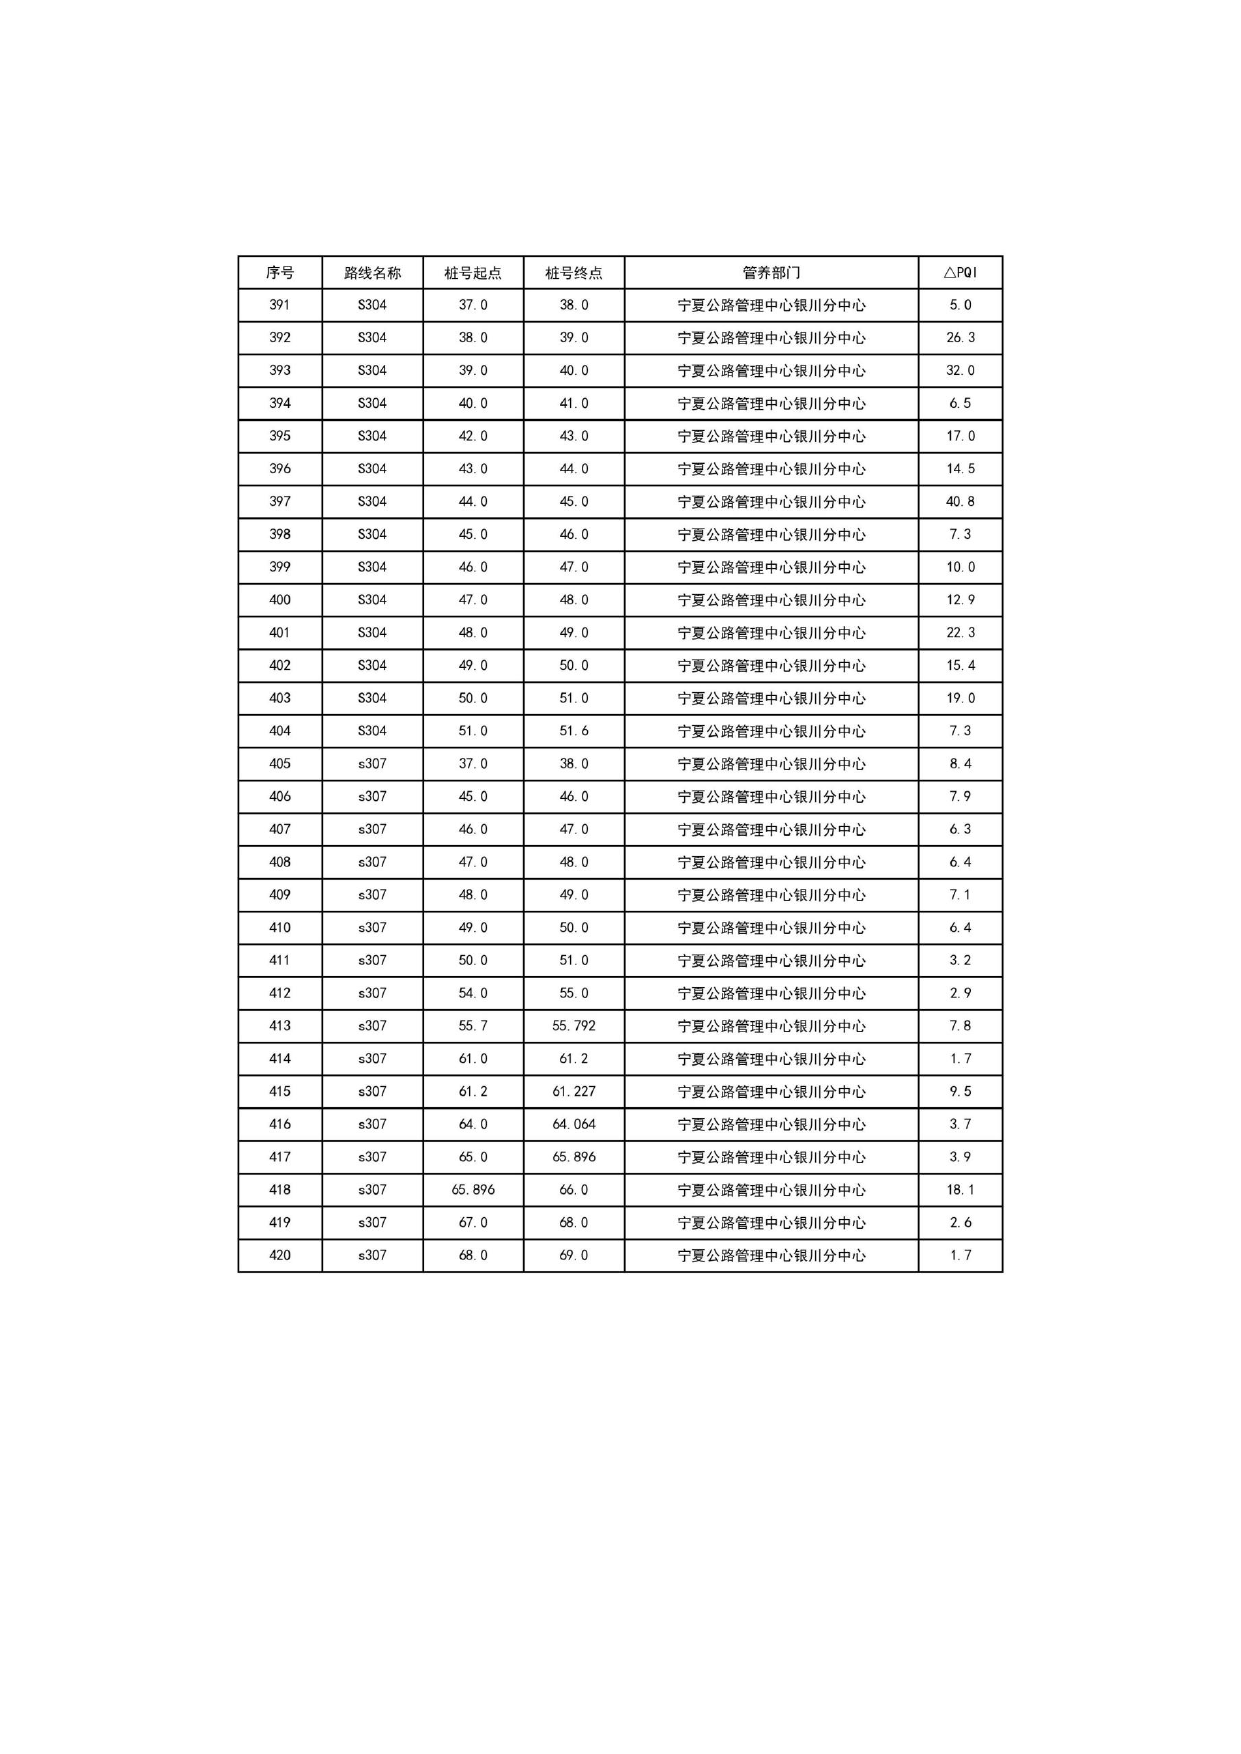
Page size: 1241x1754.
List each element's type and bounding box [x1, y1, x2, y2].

picture [187, 162, 1053, 1367]
